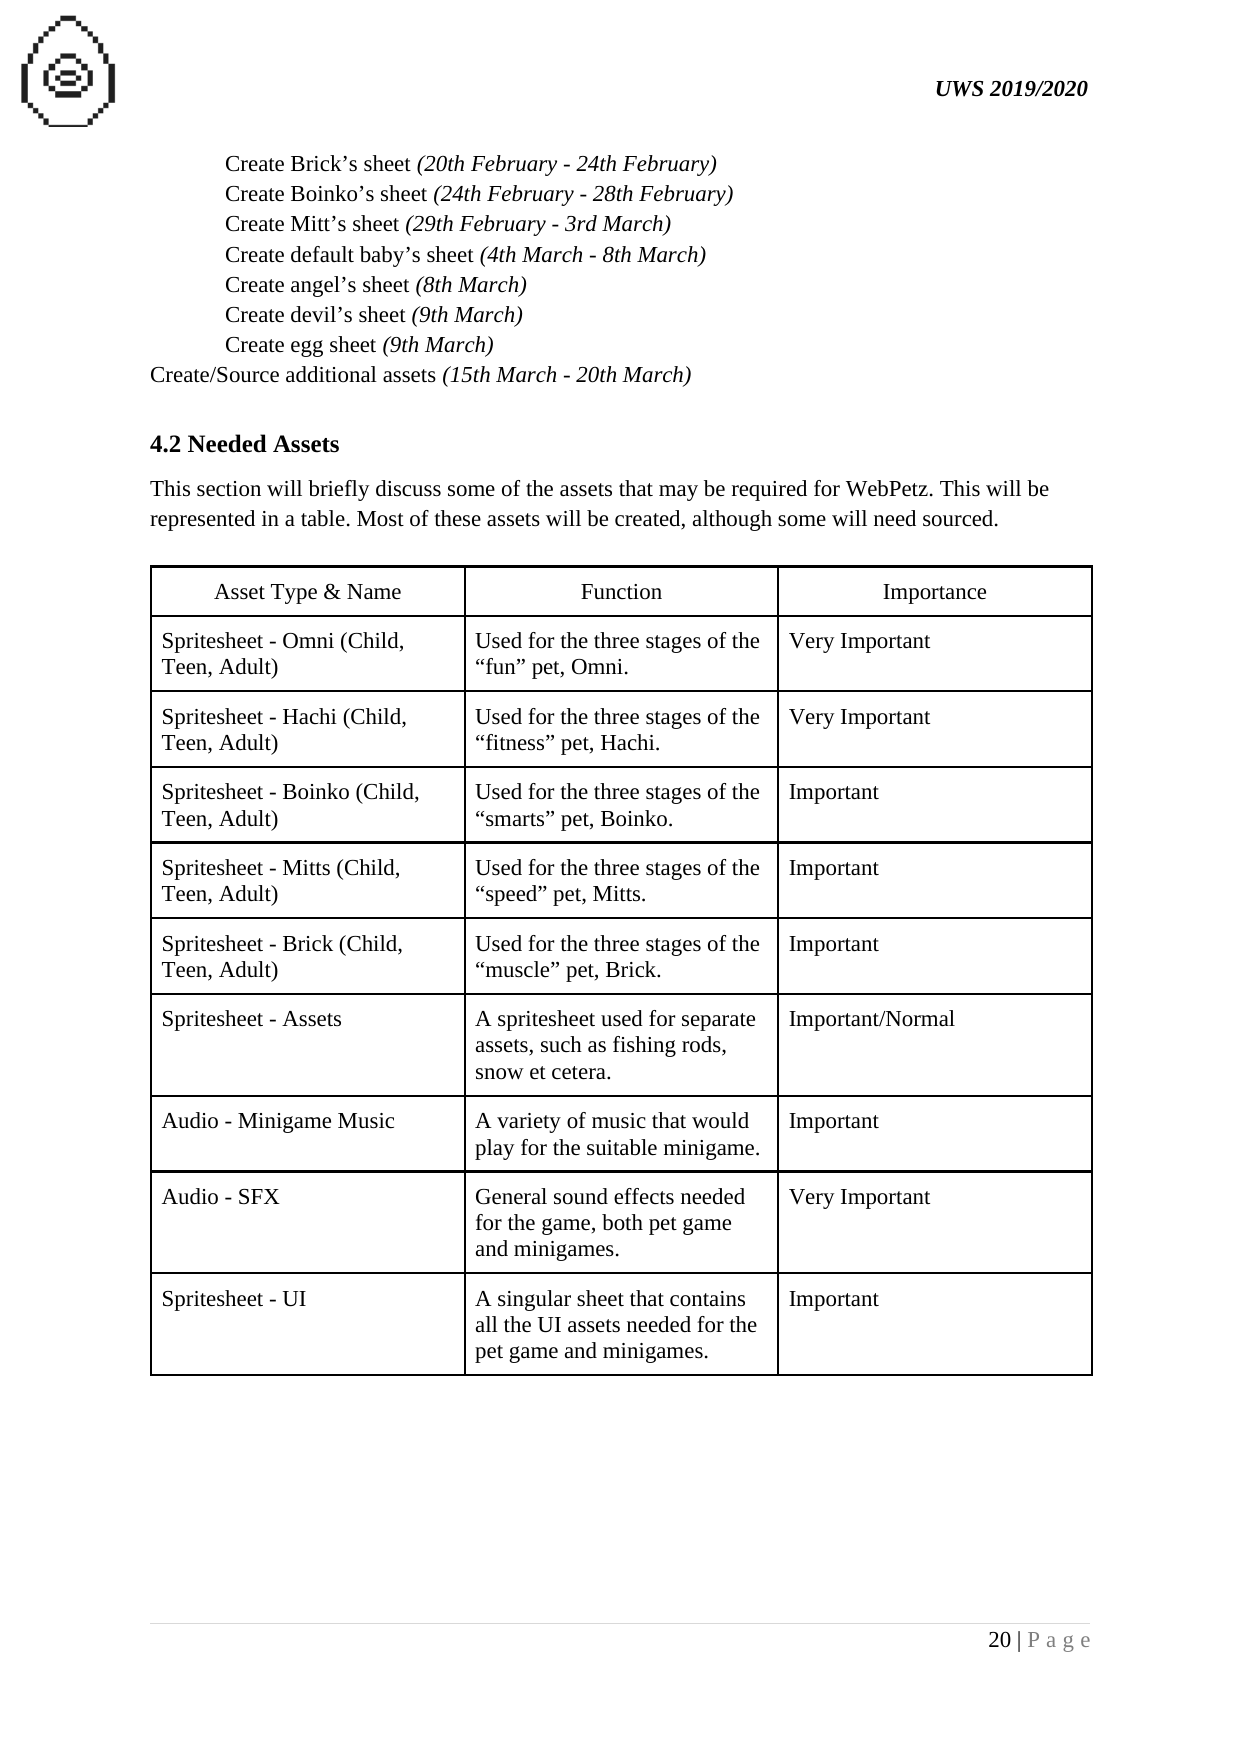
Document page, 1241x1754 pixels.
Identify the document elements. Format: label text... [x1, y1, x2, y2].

table_cell Very Important [779, 1173, 1091, 1272]
table_cell A spritesheet used for separate assets, such as fishing rods, snow et cetera. [466, 995, 777, 1095]
table_cell Used for the three stages of the “muscle” pet, Brick. [466, 919, 777, 993]
table_cell Spritesheet - Hachi (Child, Teen, Adult) [152, 692, 464, 766]
table_cell Used for the three stages of the “fitness” pet, Hachi. [466, 692, 777, 766]
table_cell A singular sheet that contains all the UI assets needed for the pet game and minigames. [466, 1274, 777, 1374]
table_header Asset Type & Name [152, 568, 464, 614]
table_header Function [466, 568, 777, 614]
table_cell Very Important [779, 692, 1091, 766]
table_cell Audio - SFX [152, 1173, 464, 1272]
table_cell Important [779, 844, 1091, 917]
table_header Importance [779, 568, 1091, 614]
table_cell Spritesheet - Boinko (Child, Teen, Adult) [152, 768, 464, 841]
table_cell Spritesheet - Omni (Child, Teen, Adult) [152, 617, 464, 690]
table_cell Spritesheet - Brick (Child, Teen, Adult) [152, 919, 464, 993]
table_cell Spritesheet - Mitts (Child, Teen, Adult) [152, 844, 464, 917]
table_cell Spritesheet - Assets [152, 995, 464, 1095]
text This section will briefly discuss some of the assets that may be required for WebPetz. This will be represented in a table. Most of these assets will be created, although some will need sourced. [150, 475, 1090, 531]
table_cell Used for the three stages of the “fun” pet, Omni. [466, 617, 777, 690]
table_cell Audio - Minigame Music [152, 1097, 464, 1170]
table_cell Used for the three stages of the “smarts” pet, Boinko. [466, 768, 777, 841]
table_cell A variety of music that would play for the suitable minigame. [466, 1097, 777, 1170]
table_cell Important [779, 768, 1091, 841]
table_cell Important [779, 1274, 1091, 1374]
table_cell Used for the three stages of the “speed” pet, Mitts. [466, 844, 777, 917]
table_cell Important [779, 1097, 1091, 1170]
table_cell General sound effects needed for the game, both pet game and minigames. [466, 1173, 777, 1272]
table_cell Important/Normal [779, 995, 1091, 1095]
subtitle 4.2 Needed Assets [150, 429, 1090, 458]
table_cell Very Important [779, 617, 1091, 690]
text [150, 150, 1090, 388]
table_cell Important [779, 919, 1091, 993]
table_cell Spritesheet - UI [152, 1274, 464, 1374]
picture [2, 0, 128, 126]
